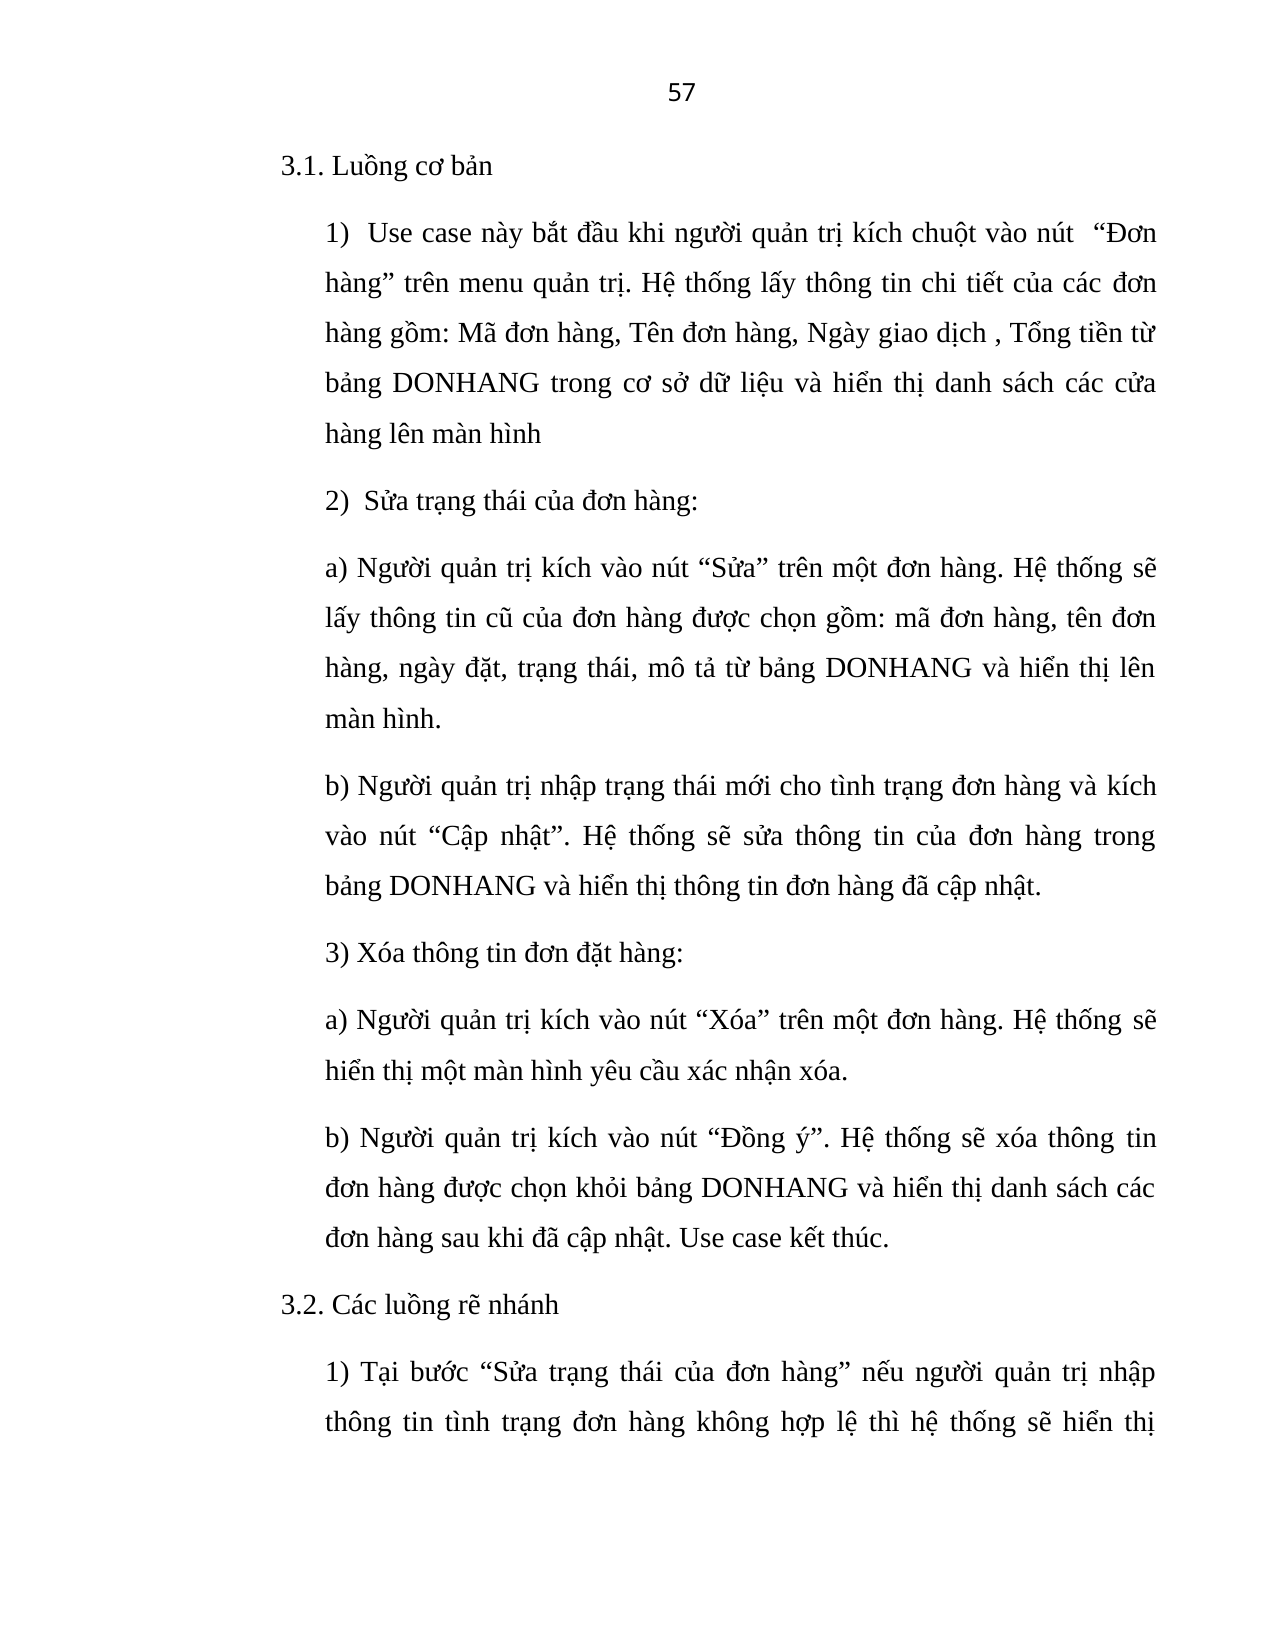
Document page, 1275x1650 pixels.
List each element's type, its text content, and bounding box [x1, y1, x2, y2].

text b) Người quản trị kích vào nút “Đồng ý”. Hệ thống sẽ xóa thông tin đơn hàng được chọn khỏi bảng DONHANG và hiển thị danh sách các đơn hàng sau khi đã cập nhật. Use case kết thúc. [325, 1120, 1157, 1254]
text 3.2. Các luồng rẽ nhánh [281, 1287, 1157, 1321]
text a) Người quản trị kích vào nút “Xóa” trên một đơn hàng. Hệ thống sẽ hiển thị một màn hình yêu cầu xác nhận xóa. [325, 1002, 1157, 1086]
text 2) Sửa trạng thái của đơn hàng: [325, 483, 1157, 516]
text 3) Xóa thông tin đơn đặt hàng: [325, 935, 1157, 969]
text 1) Use case này bắt đầu khi người quản trị kích chuột vào nút “Đơn hàng” trên menu quản trị. Hệ thống lấy thông tin chi tiết của các đơn hàng gồm: Mã đơn hàng, Tên đơn hàng, Ngày giao dịch , Tổng tiền từ bảng DONHANG trong cơ sở dữ liệu và hiển thị danh sách các cửa hàng lên màn hình [325, 215, 1157, 449]
text b) Người quản trị nhập trạng thái mới cho tình trạng đơn hàng và kích vào nút “Cập nhật”. Hệ thống sẽ sửa thông tin của đơn hàng trong bảng DONHANG và hiển thị thông tin đơn hàng đã cập nhật. [325, 768, 1157, 902]
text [325, 1354, 1157, 1438]
text a) Người quản trị kích vào nút “Sửa” trên một đơn hàng. Hệ thống sẽ lấy thông tin cũ của đơn hàng được chọn gồm: mã đơn hàng, tên đơn hàng, ngày đặt, trạng thái, mô tả từ bảng DONHANG và hiển thị lên màn hình. [325, 550, 1157, 734]
text 3.1. Luồng cơ bản [281, 148, 1157, 181]
